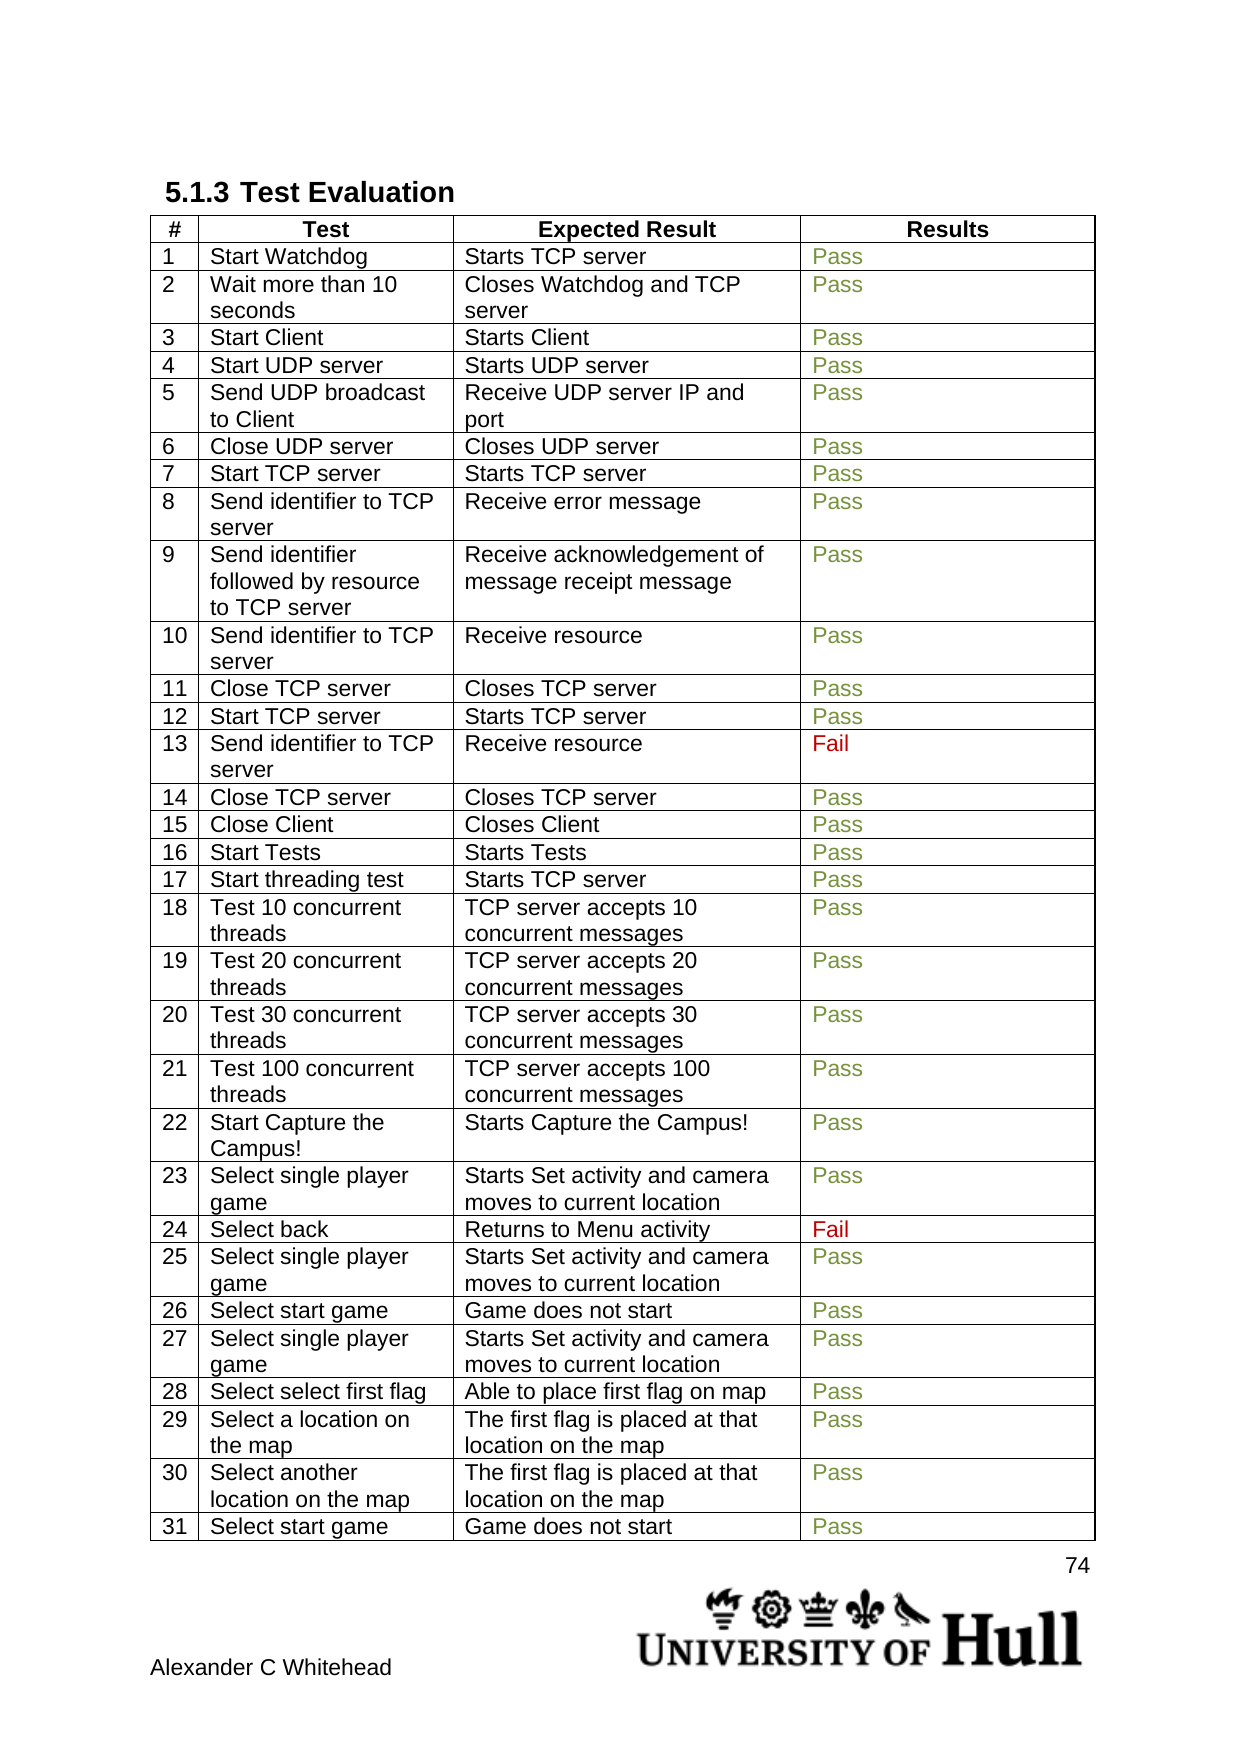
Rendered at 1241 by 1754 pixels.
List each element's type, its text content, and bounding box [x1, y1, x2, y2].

table_cell Start UDP server [199, 352, 453, 378]
table_cell Select select first flag [199, 1378, 453, 1404]
table_cell Starts Capture the Campus! [454, 1109, 800, 1161]
table_cell TCP server accepts 100 concurrent messages [454, 1055, 800, 1107]
table_cell Close UDP server [199, 433, 453, 459]
table_cell 28 [151, 1378, 198, 1404]
table_cell Pass [801, 541, 1094, 621]
table_cell 14 [151, 784, 198, 810]
table_cell Send identifier to TCP server [199, 488, 453, 540]
table_cell 3 [151, 324, 198, 351]
table_cell Send identifier to TCP server [199, 730, 453, 783]
table_cell Pass [801, 460, 1094, 487]
table_cell Select single player game [199, 1243, 453, 1296]
table_cell Test 30 concurrent threads [199, 1001, 453, 1054]
table_cell 27 [151, 1325, 198, 1377]
table_cell Starts TCP server [454, 866, 800, 892]
table_cell Start Watchdog [199, 243, 453, 269]
table_cell Pass [801, 324, 1094, 351]
table_cell 11 [151, 675, 198, 702]
table_cell Select start game [199, 1513, 453, 1539]
table_cell 20 [151, 1001, 198, 1054]
table_header # [151, 216, 198, 242]
table_cell Pass [801, 866, 1094, 892]
table_cell Pass [801, 271, 1094, 323]
table_cell Pass [801, 784, 1094, 810]
table_cell 17 [151, 866, 198, 892]
picture [630, 1578, 1091, 1676]
table_cell 18 [151, 894, 198, 946]
table_cell Send UDP broadcast to Client [199, 379, 453, 432]
table_cell Select start game [199, 1297, 453, 1323]
table_cell Pass [801, 1243, 1094, 1296]
table_cell Pass [801, 1001, 1094, 1054]
table_cell Receive error message [454, 488, 800, 540]
table_cell 29 [151, 1406, 198, 1458]
table_cell Start Capture the Campus! [199, 1109, 453, 1161]
table_cell The first flag is placed at that location on the map [454, 1406, 800, 1458]
table_cell Test 20 concurrent threads [199, 947, 453, 1000]
table_cell Pass [801, 1109, 1094, 1161]
table_cell Fail [801, 730, 1094, 783]
table_cell 5 [151, 379, 198, 432]
table_cell Close TCP server [199, 675, 453, 702]
table_cell Closes Client [454, 811, 800, 838]
table_cell 16 [151, 839, 198, 865]
subtitle Test Evaluation [165, 175, 1090, 208]
table_cell Pass [801, 839, 1094, 865]
table_cell Start TCP server [199, 703, 453, 729]
table_cell Pass [801, 703, 1094, 729]
table_cell Select back [199, 1216, 453, 1242]
table_cell Able to place first flag on map [454, 1378, 800, 1404]
table_cell 1 [151, 243, 198, 269]
table_cell TCP server accepts 20 concurrent messages [454, 947, 800, 1000]
table_cell Pass [801, 811, 1094, 838]
table_cell Closes TCP server [454, 675, 800, 702]
table_cell Pass [801, 1325, 1094, 1377]
table_cell Pass [801, 352, 1094, 378]
table_cell Select single player game [199, 1162, 453, 1215]
table_cell Start Tests [199, 839, 453, 865]
table_cell Pass [801, 1406, 1094, 1458]
table_cell Game does not start [454, 1297, 800, 1323]
table_cell Receive resource [454, 622, 800, 674]
table_cell 6 [151, 433, 198, 459]
table_cell Starts TCP server [454, 243, 800, 269]
table_cell Pass [801, 433, 1094, 459]
table_cell Pass [801, 1055, 1094, 1107]
table_cell 19 [151, 947, 198, 1000]
table_cell 23 [151, 1162, 198, 1215]
table_cell Closes TCP server [454, 784, 800, 810]
table_cell Close Client [199, 811, 453, 838]
table_cell Starts Set activity and camera moves to current location [454, 1325, 800, 1377]
table_cell 24 [151, 1216, 198, 1242]
table_cell TCP server accepts 10 concurrent messages [454, 894, 800, 946]
table_cell Pass [801, 622, 1094, 674]
table_cell 15 [151, 811, 198, 838]
table_cell 25 [151, 1243, 198, 1296]
table_cell Select another location on the map [199, 1459, 453, 1512]
table_cell Pass [801, 1513, 1094, 1539]
table_cell Closes UDP server [454, 433, 800, 459]
table_cell 31 [151, 1513, 198, 1539]
table_cell 9 [151, 541, 198, 621]
table_cell Starts TCP server [454, 460, 800, 487]
table_cell The first flag is placed at that location on the map [454, 1459, 800, 1512]
table_cell Game does not start [454, 1513, 800, 1539]
table_cell TCP server accepts 30 concurrent messages [454, 1001, 800, 1054]
table_cell Send identifier followed by resource to TCP server [199, 541, 453, 621]
table_cell Pass [801, 488, 1094, 540]
table_cell Starts Client [454, 324, 800, 351]
table_cell Pass [801, 1297, 1094, 1323]
table_cell 10 [151, 622, 198, 674]
table_cell Send identifier to TCP server [199, 622, 453, 674]
table_header Results [801, 216, 1094, 242]
table_cell Start threading test [199, 866, 453, 892]
table_cell Starts UDP server [454, 352, 800, 378]
table_cell Test 100 concurrent threads [199, 1055, 453, 1107]
table_cell Pass [801, 894, 1094, 946]
table_cell Receive acknowledgement of message receipt message [454, 541, 800, 621]
table_cell Wait more than 10 seconds [199, 271, 453, 323]
table_header Expected Result [454, 216, 800, 242]
table_cell Start TCP server [199, 460, 453, 487]
table_cell Pass [801, 1378, 1094, 1404]
table_cell Closes Watchdog and TCP server [454, 271, 800, 323]
table_cell Pass [801, 1459, 1094, 1512]
table_cell Returns to Menu activity [454, 1216, 800, 1242]
table_cell 30 [151, 1459, 198, 1512]
table_cell Receive resource [454, 730, 800, 783]
table_cell 7 [151, 460, 198, 487]
table_cell Receive UDP server IP and port [454, 379, 800, 432]
table_cell Pass [801, 947, 1094, 1000]
table_cell Start Client [199, 324, 453, 351]
table_cell Starts Set activity and camera moves to current location [454, 1243, 800, 1296]
table_cell Select a location on the map [199, 1406, 453, 1458]
table_cell Starts Tests [454, 839, 800, 865]
table_cell 8 [151, 488, 198, 540]
table_cell Close TCP server [199, 784, 453, 810]
table_cell Pass [801, 243, 1094, 269]
table_header Test [199, 216, 453, 242]
table_cell Test 10 concurrent threads [199, 894, 453, 946]
table_cell Pass [801, 379, 1094, 432]
table_cell Fail [801, 1216, 1094, 1242]
table_cell 2 [151, 271, 198, 323]
table_cell Pass [801, 1162, 1094, 1215]
table_cell Pass [801, 675, 1094, 702]
table_cell 13 [151, 730, 198, 783]
table_cell 22 [151, 1109, 198, 1161]
table_cell 21 [151, 1055, 198, 1107]
table_cell Select single player game [199, 1325, 453, 1377]
table_cell Starts Set activity and camera moves to current location [454, 1162, 800, 1215]
table_cell Starts TCP server [454, 703, 800, 729]
table_cell 12 [151, 703, 198, 729]
table_cell 4 [151, 352, 198, 378]
table_cell 26 [151, 1297, 198, 1323]
